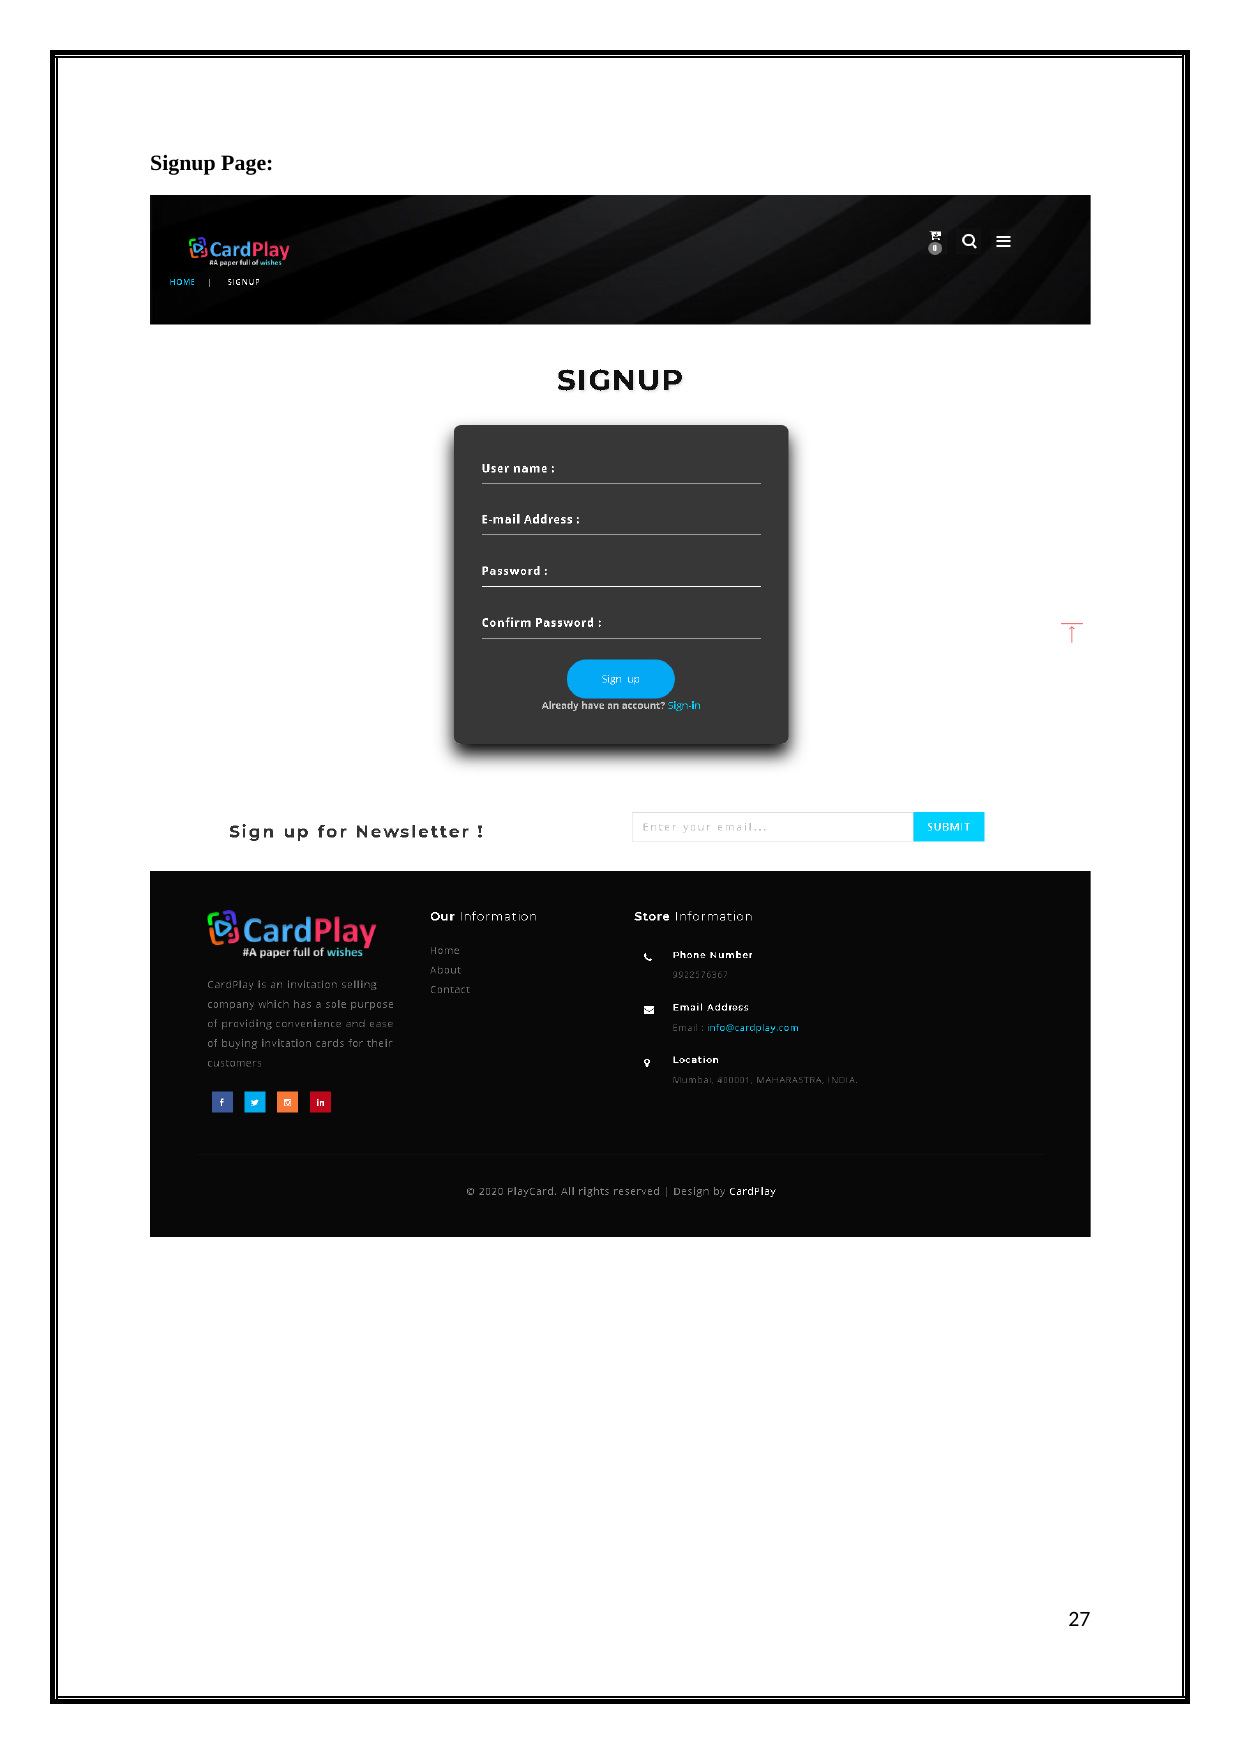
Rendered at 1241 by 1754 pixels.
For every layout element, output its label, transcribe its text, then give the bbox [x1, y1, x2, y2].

picture [150, 195, 1091, 1237]
text Signup Page: [150, 150, 1090, 175]
